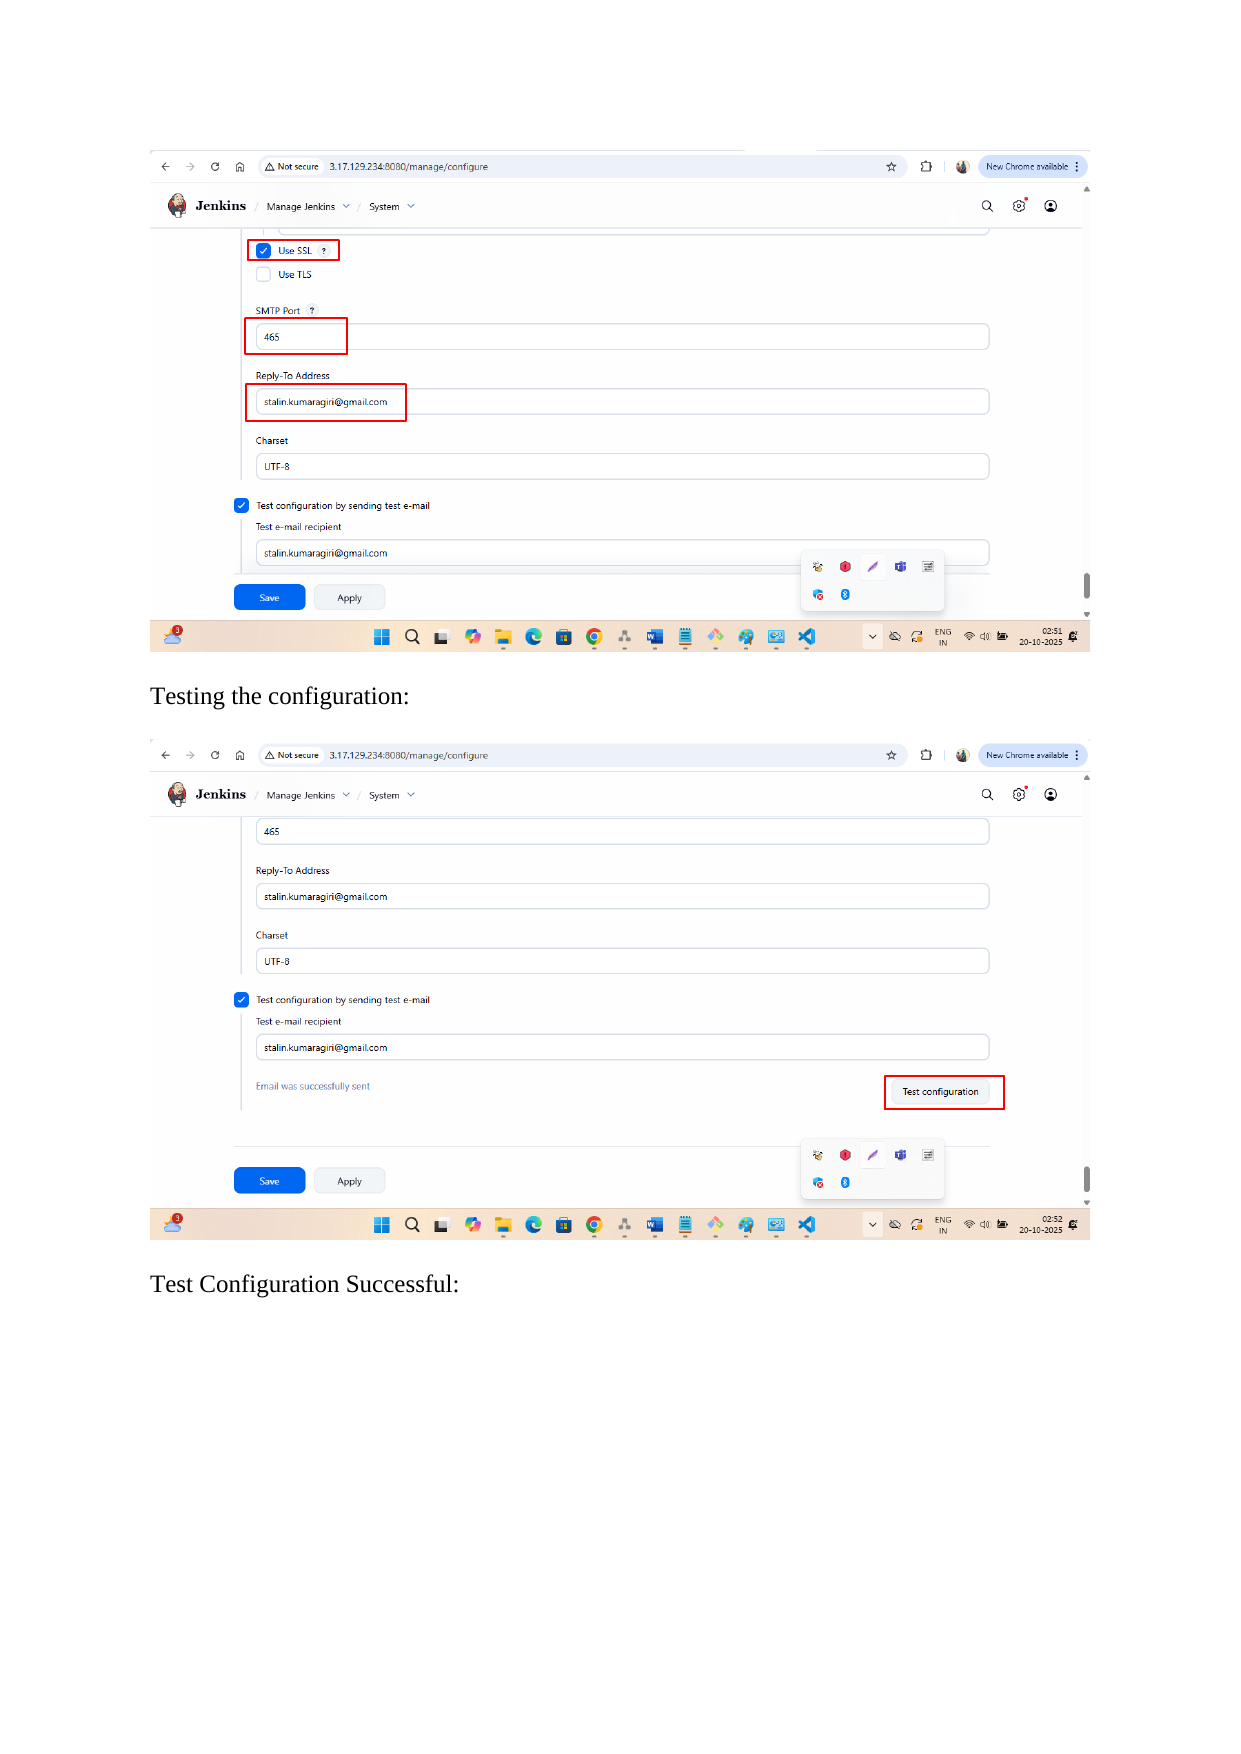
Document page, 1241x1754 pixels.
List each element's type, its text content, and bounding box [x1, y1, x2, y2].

picture [150, 739, 1091, 1240]
picture [150, 150, 1091, 652]
text Test Configuration Successful: [150, 1269, 1090, 1298]
text Testing the configuration: [150, 681, 1090, 710]
